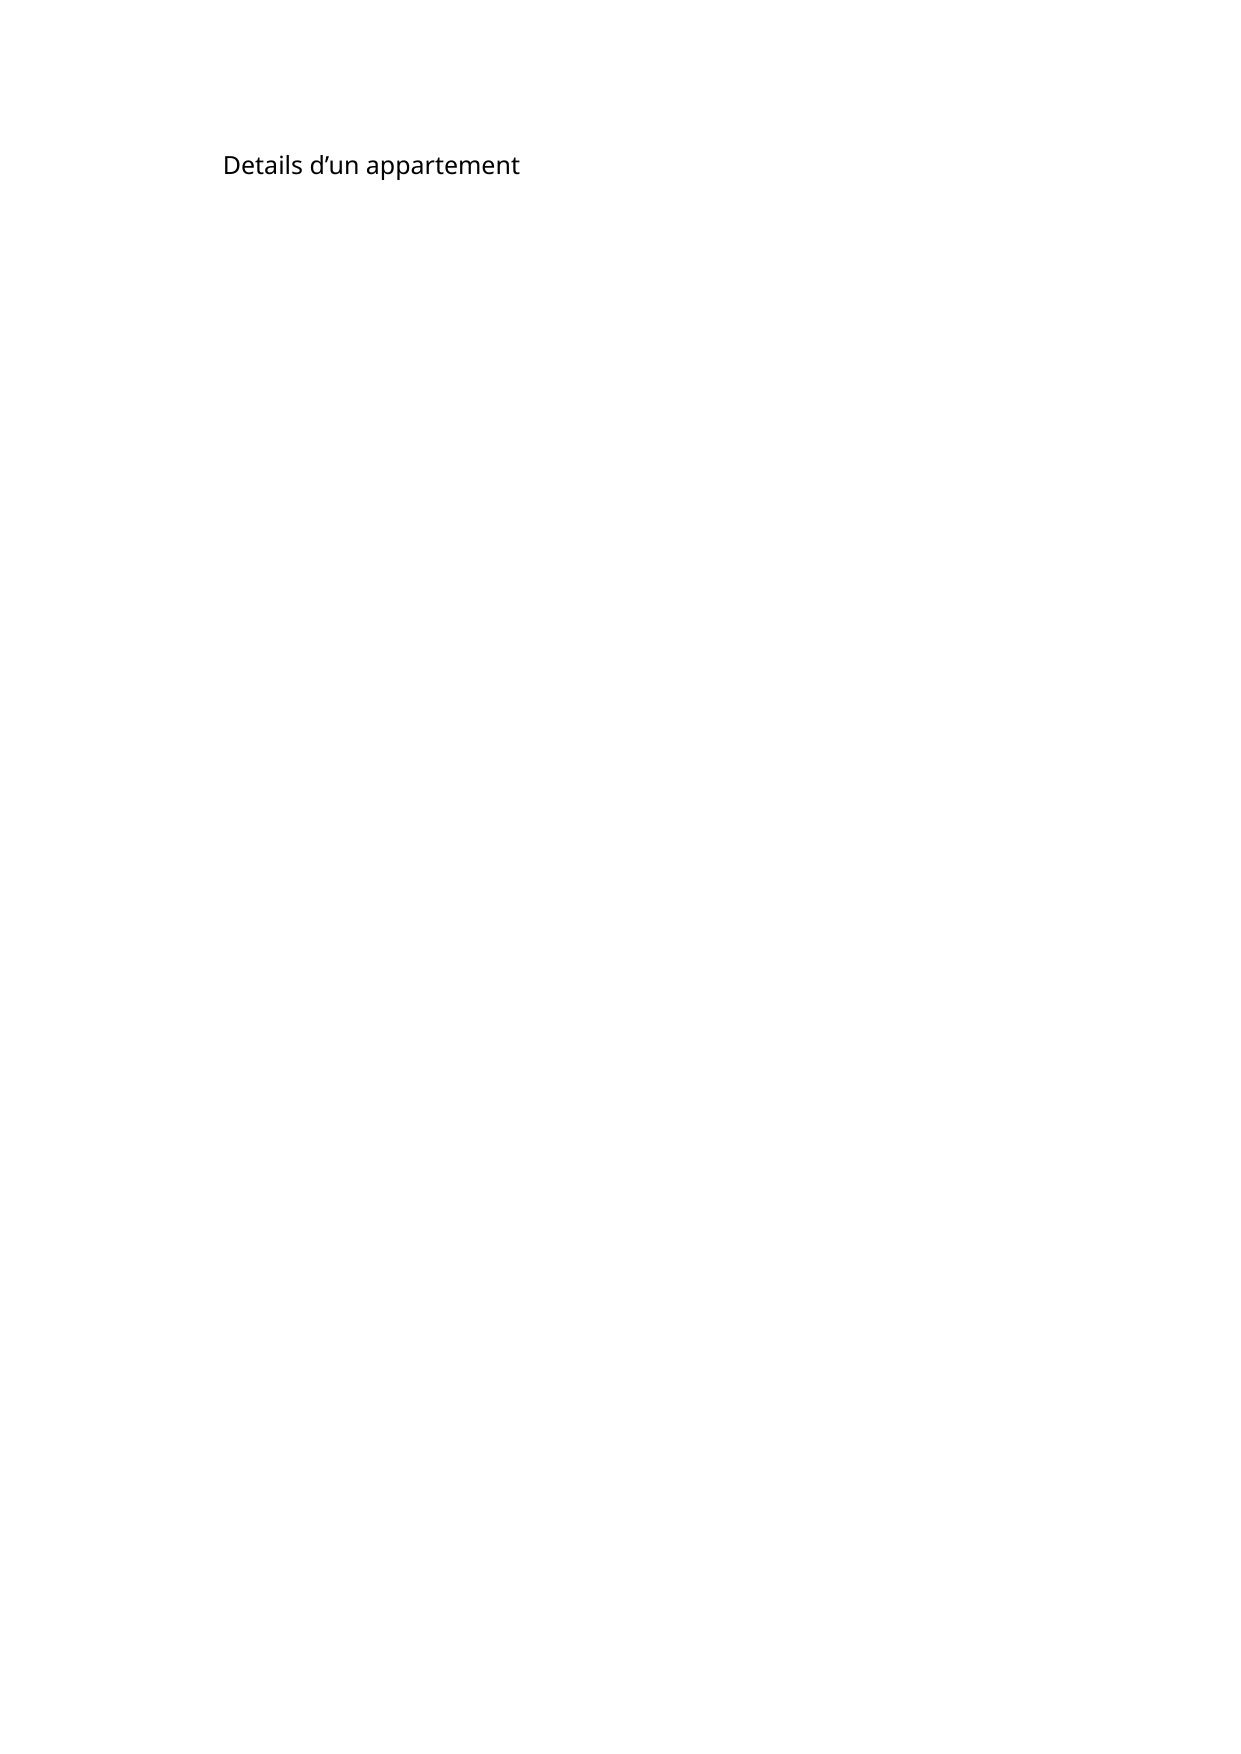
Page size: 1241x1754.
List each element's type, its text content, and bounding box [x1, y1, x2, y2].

list Details d’un appartement [223, 148, 1093, 182]
